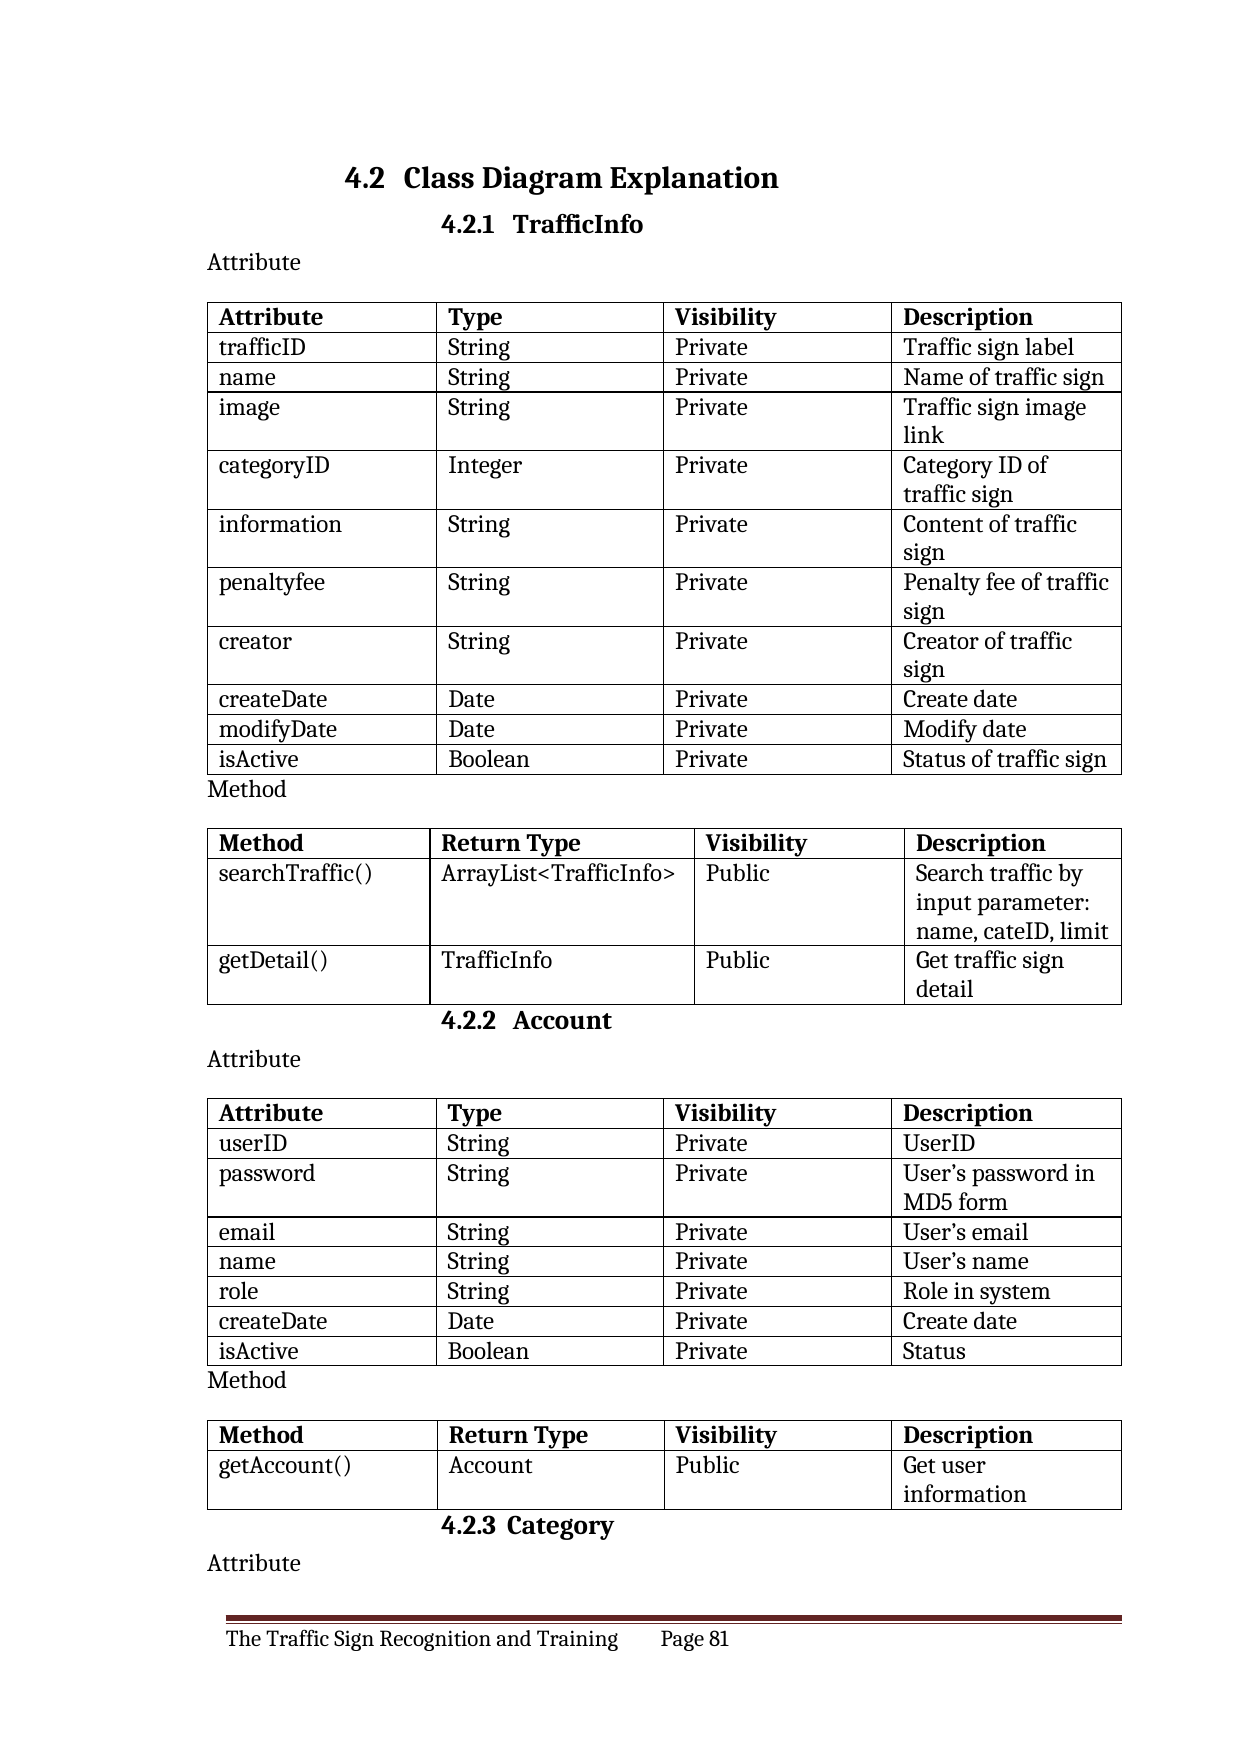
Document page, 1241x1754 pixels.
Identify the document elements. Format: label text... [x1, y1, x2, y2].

table_cell Private [664, 1218, 891, 1246]
table_header Method [208, 829, 429, 858]
table_header Visibility [665, 1421, 891, 1450]
table_cell modifyDate [208, 715, 436, 744]
table_cell Public [695, 946, 904, 1004]
table_cell String [437, 1277, 663, 1306]
table_cell name [208, 363, 436, 391]
table_cell role [208, 1277, 436, 1306]
table_cell name [208, 1247, 436, 1276]
subtitle Category [441, 1510, 1122, 1541]
text Method [207, 1366, 1122, 1395]
table_cell Traffic sign image link [892, 393, 1121, 450]
table_cell Search traffic by input parameter: name, cateID, limit [905, 859, 1121, 945]
table_cell Private [664, 1337, 891, 1365]
table_header Type [437, 1099, 663, 1128]
table_header Return Type [431, 829, 694, 858]
table_cell Modify date [892, 715, 1121, 744]
table_cell Private [664, 568, 891, 626]
table_cell String [437, 1129, 663, 1158]
table_header Attribute [208, 303, 436, 332]
table_cell Public [665, 1451, 891, 1509]
table_cell isActive [208, 1337, 436, 1365]
table_cell information [208, 510, 436, 567]
table_cell Traffic sign label [892, 333, 1121, 362]
table_cell Private [664, 1129, 891, 1158]
subtitle TrafficInfo [441, 209, 1122, 240]
table_cell Private [664, 1277, 891, 1306]
table_cell trafficID [208, 333, 436, 362]
table_cell Private [664, 393, 891, 450]
table_cell Category ID of traffic sign [892, 451, 1121, 508]
table_header Description [892, 303, 1121, 332]
table_cell Private [664, 627, 891, 684]
subtitle Account [441, 1005, 1122, 1036]
table_cell searchTraffic() [208, 859, 429, 945]
table_cell Date [437, 715, 663, 744]
table_cell Private [664, 1247, 891, 1276]
table_cell String [437, 1159, 663, 1216]
table_cell Penalty fee of traffic sign [892, 568, 1121, 626]
table_cell UserID [892, 1129, 1121, 1158]
table_cell Get traffic sign detail [905, 946, 1121, 1004]
table_cell Private [664, 1159, 891, 1216]
table_header Description [892, 1421, 1121, 1450]
table_cell String [437, 568, 663, 626]
table_cell String [437, 333, 663, 362]
table_cell String [437, 393, 663, 450]
table_cell String [437, 1218, 663, 1246]
table_header Method [208, 1421, 437, 1450]
table_cell Create date [892, 1307, 1121, 1336]
subtitle Class Diagram Explanation [385, 160, 1122, 196]
table_cell Boolean [437, 745, 663, 773]
table_cell Content of traffic sign [892, 510, 1121, 567]
table_header Visibility [664, 303, 891, 332]
table_cell createDate [208, 685, 436, 714]
table_cell Creator of traffic sign [892, 627, 1121, 684]
table_header Description [905, 829, 1121, 858]
table_cell Private [664, 510, 891, 567]
text Attribute [207, 1044, 1122, 1073]
table_cell Date [437, 1307, 663, 1336]
table_cell Account [438, 1451, 664, 1509]
table_cell Private [664, 1307, 891, 1336]
table_header Attribute [208, 1099, 436, 1128]
table_cell categoryID [208, 451, 436, 508]
table_cell getDetail() [208, 946, 429, 1004]
table_cell Role in system [892, 1277, 1121, 1306]
table_cell Status of traffic sign [892, 745, 1121, 773]
table_cell Private [664, 685, 891, 714]
table_cell String [437, 510, 663, 567]
table_cell createDate [208, 1307, 436, 1336]
table_cell String [437, 363, 663, 391]
table_cell User’s name [892, 1247, 1121, 1276]
table_cell penaltyfee [208, 568, 436, 626]
table_cell User’s password in MD5 form [892, 1159, 1121, 1216]
table_cell Get user information [892, 1451, 1121, 1509]
text Attribute [207, 248, 1122, 277]
table_cell User’s email [892, 1218, 1121, 1246]
table_cell Public [695, 859, 904, 945]
table_cell TrafficInfo [431, 946, 694, 1004]
table_header Visibility [664, 1099, 891, 1128]
table_header Return Type [438, 1421, 664, 1450]
table_cell Name of traffic sign [892, 363, 1121, 391]
table_header Description [892, 1099, 1121, 1128]
table_cell Private [664, 333, 891, 362]
table_cell isActive [208, 745, 436, 773]
table_cell String [437, 627, 663, 684]
table_cell Status [892, 1337, 1121, 1365]
table_cell Private [664, 745, 891, 773]
table_cell creator [208, 627, 436, 684]
table_cell Create date [892, 685, 1121, 714]
text Method [207, 775, 1122, 803]
table_header Visibility [695, 829, 904, 858]
table_cell userID [208, 1129, 436, 1158]
table_cell String [437, 1247, 663, 1276]
table_cell Private [664, 363, 891, 391]
text Attribute [207, 1549, 1122, 1578]
table_cell ArrayList<TrafficInfo> [431, 859, 694, 945]
table_cell image [208, 393, 436, 450]
table_cell password [208, 1159, 436, 1216]
table_cell Integer [437, 451, 663, 508]
table_cell Private [664, 715, 891, 744]
table_cell email [208, 1218, 436, 1246]
table_cell getAccount() [208, 1451, 437, 1509]
table_cell Date [437, 685, 663, 714]
table_header Type [437, 303, 663, 332]
table_cell Boolean [437, 1337, 663, 1365]
table_cell Private [664, 451, 891, 508]
